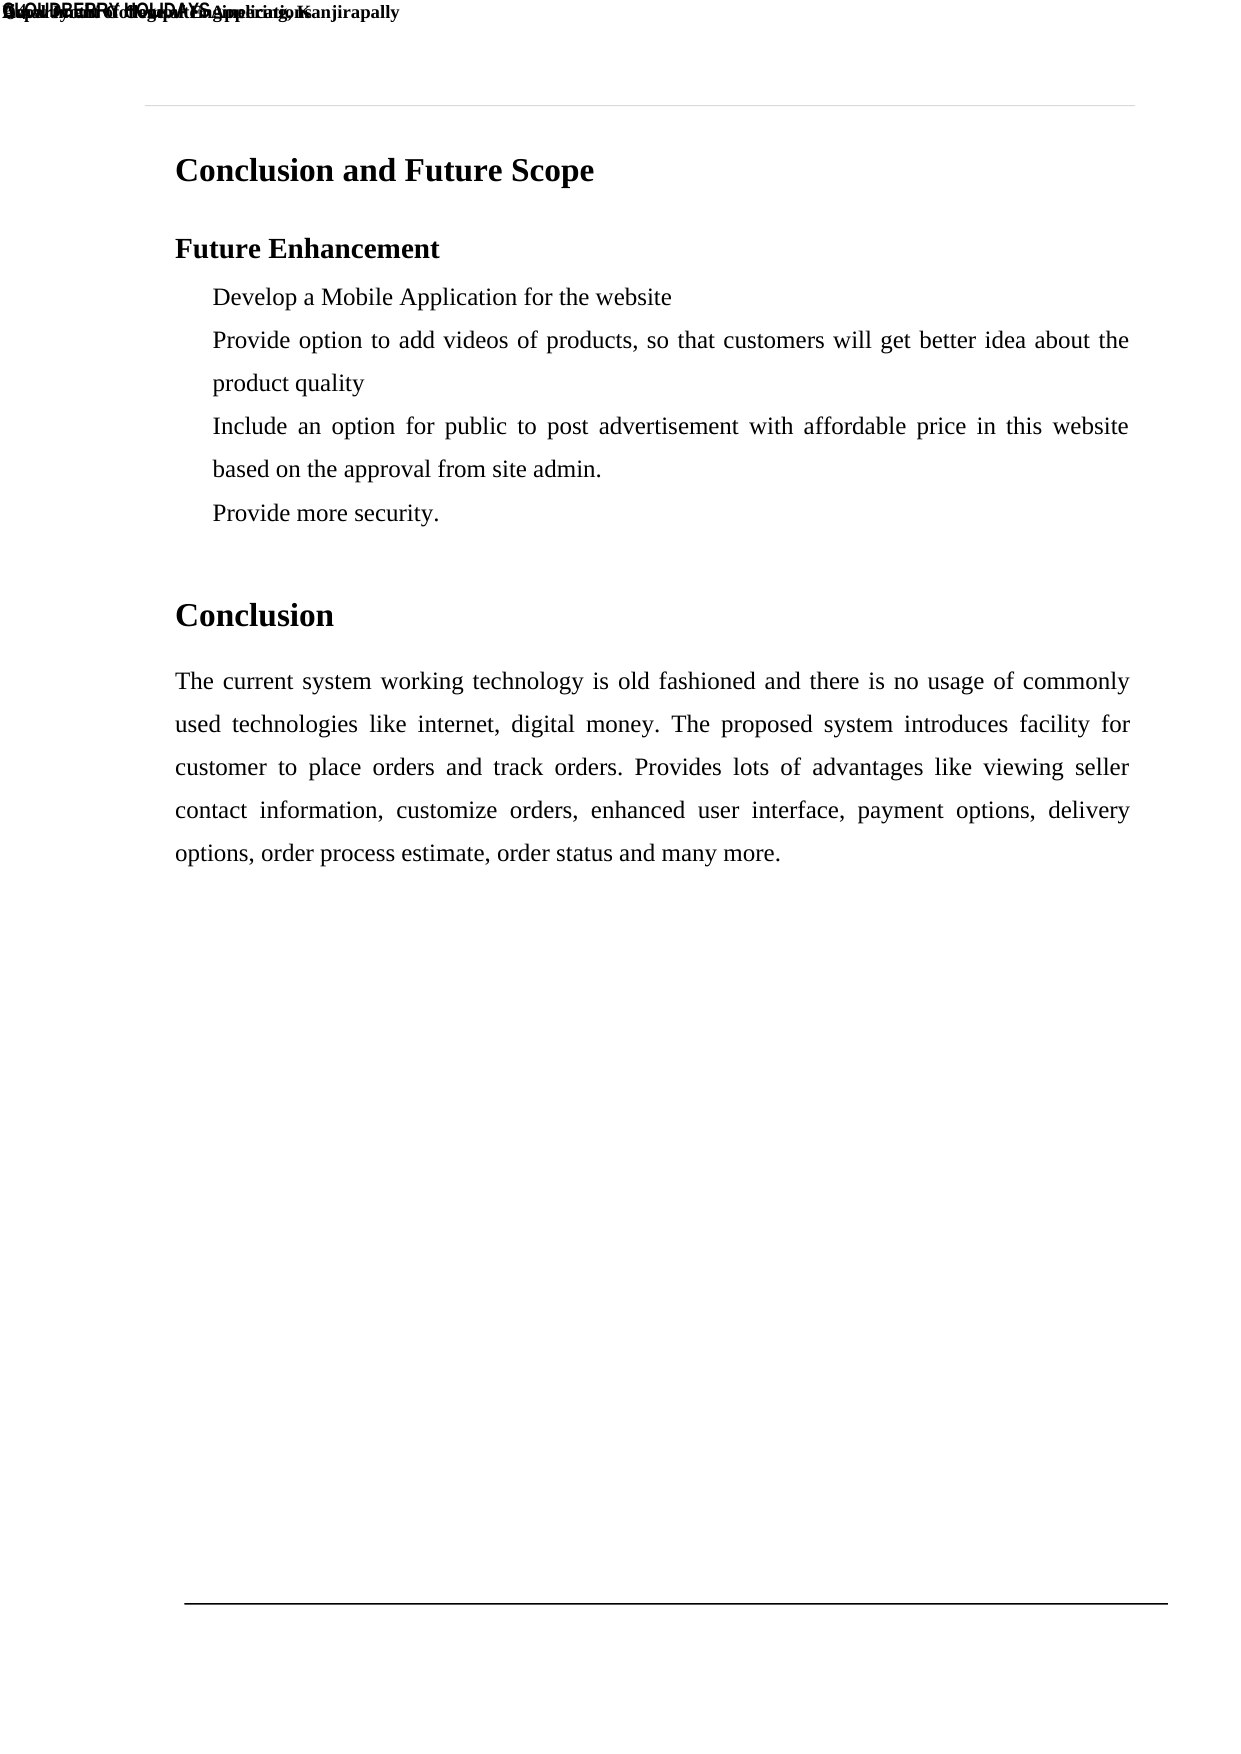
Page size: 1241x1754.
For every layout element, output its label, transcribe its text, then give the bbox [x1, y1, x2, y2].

subtitle Future Enhancement [175, 232, 987, 265]
list Provide option to add videos of products, so that customers will get better idea about the product quality [175, 325, 1131, 397]
subtitle Conclusion [175, 595, 987, 634]
list Develop a Mobile Application for the website [175, 282, 1131, 311]
text The current system working technology is old fashioned and there is no usage of commonly used technologies like internet, digital money. The proposed system introduces facility for customer to place orders and track orders. Provides lots of advantages like viewing seller contact information, customize orders, enhanced user interface, payment options, delivery options, order process estimate, order status and many more. [175, 666, 1131, 867]
list Provide more security. [175, 498, 1131, 526]
subtitle Conclusion and Future Scope [175, 150, 987, 189]
list Include an option for public to post advertisement with affordable price in this website based on the approval from site admin. [175, 411, 1131, 483]
